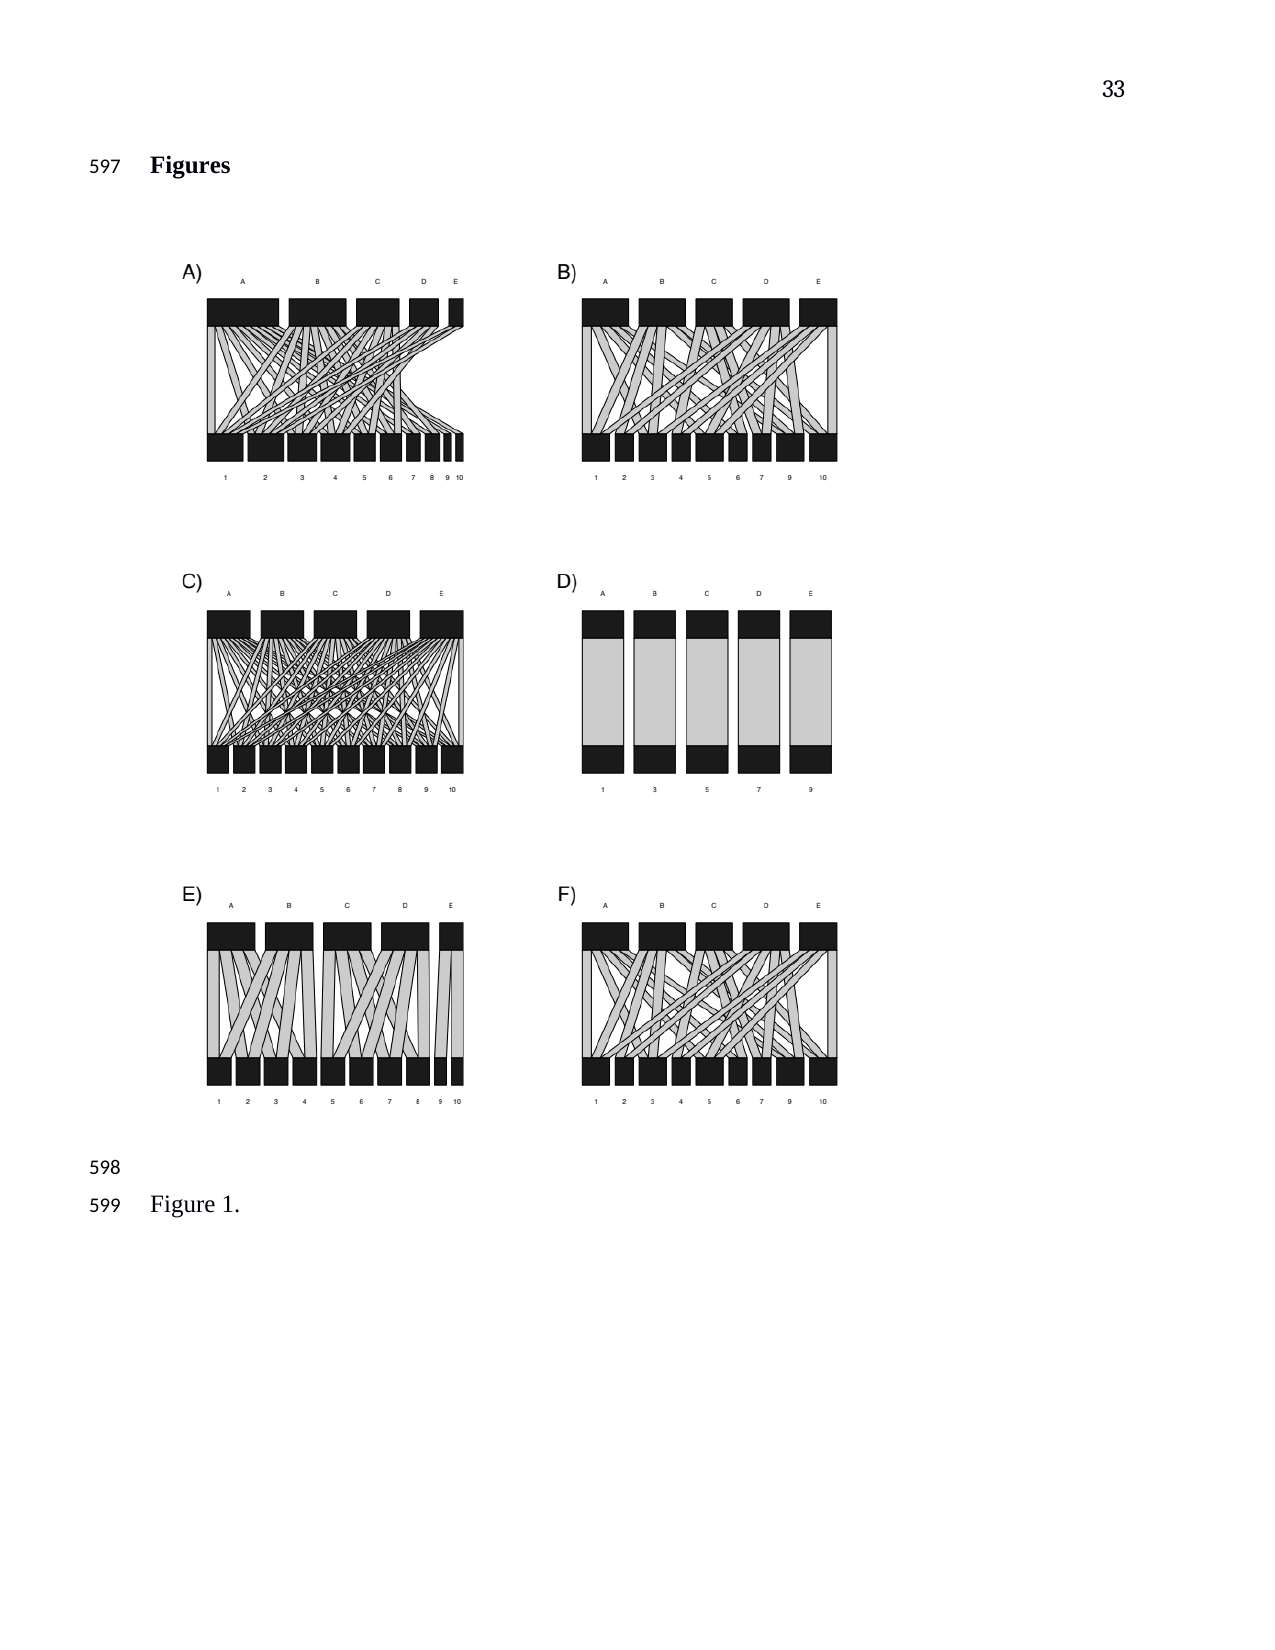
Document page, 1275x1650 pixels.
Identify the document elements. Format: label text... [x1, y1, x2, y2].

text Figures [150, 150, 1125, 179]
text Figure 1. [150, 1189, 1125, 1217]
